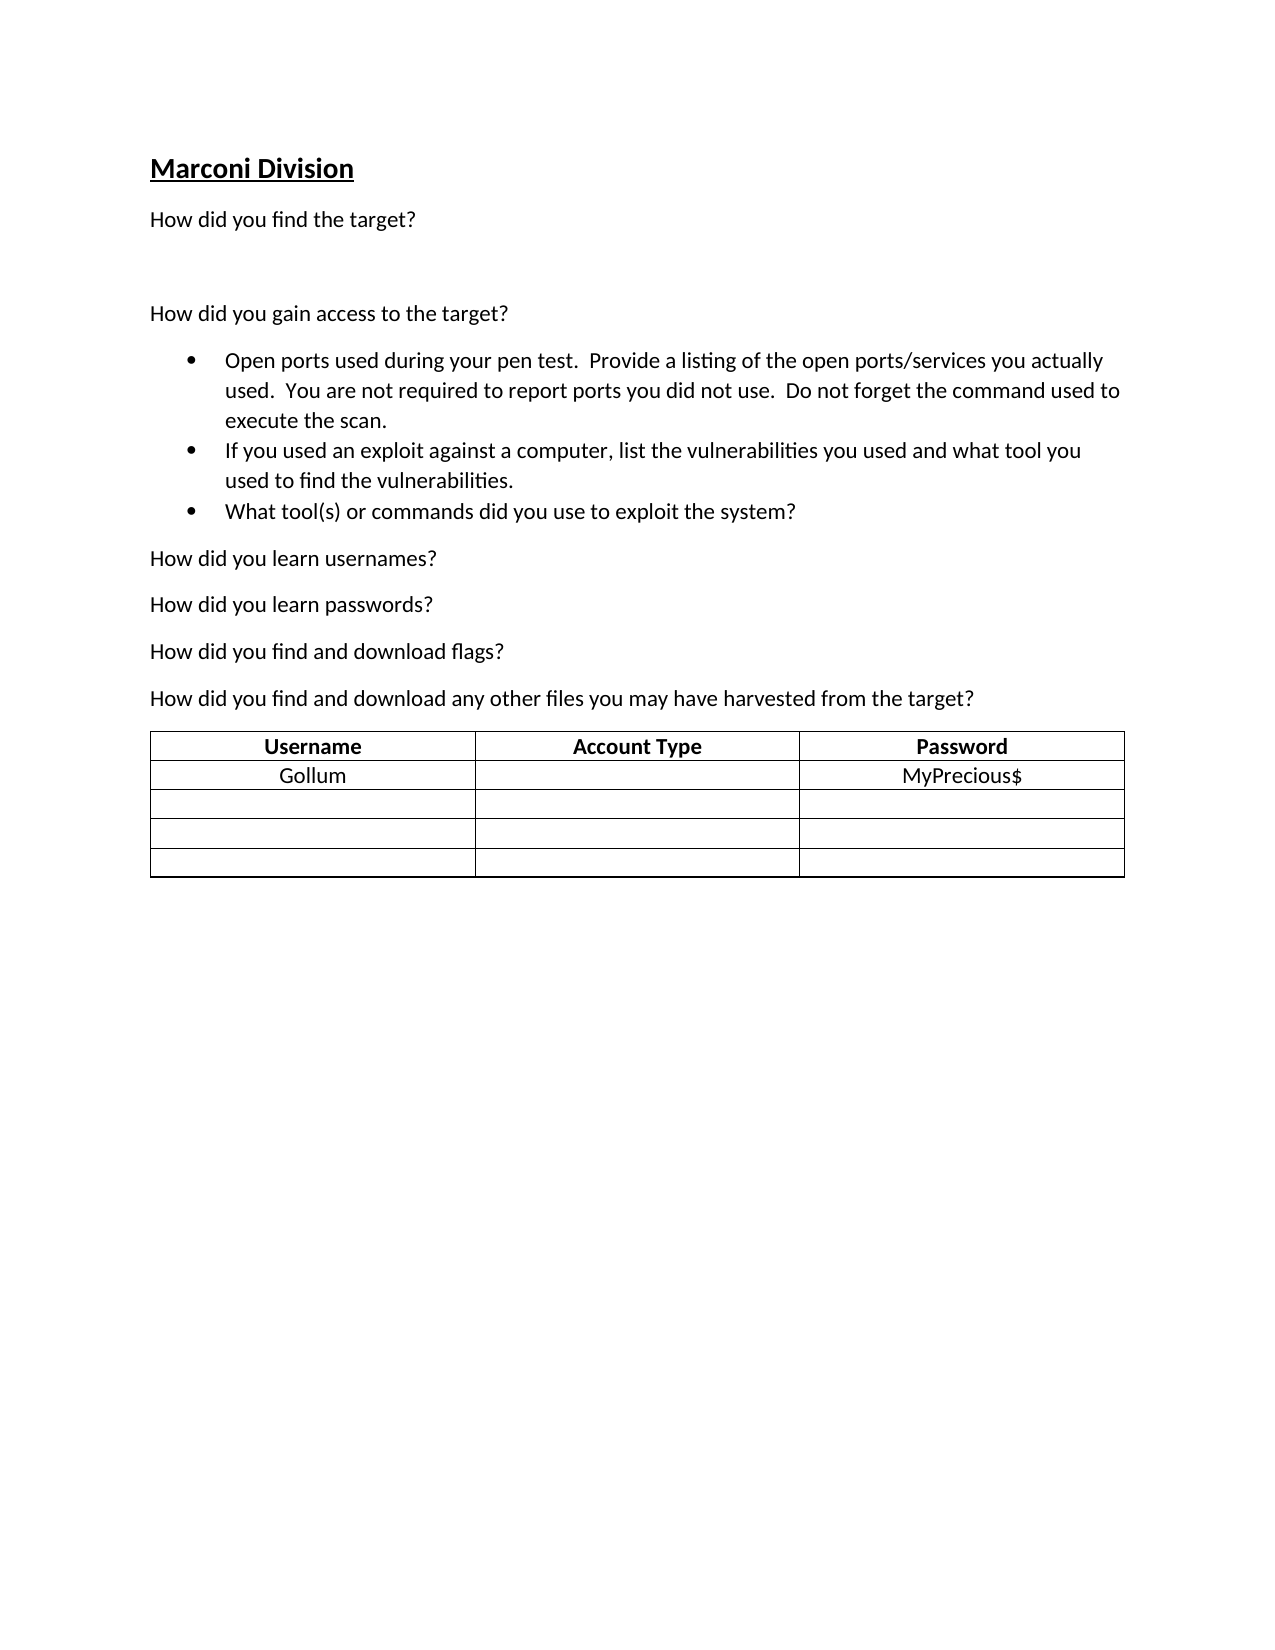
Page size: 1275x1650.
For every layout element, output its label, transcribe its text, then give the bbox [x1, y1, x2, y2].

text How did you find and download any other files you may have harvested from the target? [150, 684, 1125, 712]
list What tool(s) or commands did you use to exploit the system? [187, 497, 1125, 525]
text How did you gain access to the target? [150, 299, 1125, 327]
list If you used an exploit against a computer, list the vulnerabilities you used and what tool you used to find the vulnerabilities. [187, 436, 1125, 494]
text How did you learn passwords? [150, 591, 1125, 618]
table_cell [151, 790, 475, 818]
text Marconi Division [150, 150, 1125, 186]
table_header Username [151, 732, 475, 760]
table_cell [151, 819, 475, 847]
table_cell [476, 790, 799, 818]
table_cell Gollum [151, 761, 475, 789]
table_cell [476, 819, 799, 847]
table_cell [800, 849, 1124, 876]
list Open ports used during your pen test. Provide a listing of the open ports/services you actually used. You are not required to report ports you did not use. Do not forget the command used to execute the scan. [187, 346, 1125, 434]
table_cell [800, 790, 1124, 818]
table_cell [476, 761, 799, 789]
text How did you find and download flags? [150, 637, 1125, 665]
table_header Account Type [476, 732, 799, 760]
table_header Password [800, 732, 1124, 760]
text How did you learn usernames? [150, 544, 1125, 572]
table_cell [476, 849, 799, 876]
table_cell [151, 849, 475, 876]
table_cell [800, 819, 1124, 847]
table_cell MyPrecious$ [800, 761, 1124, 789]
text How did you find the target? [150, 205, 1125, 233]
